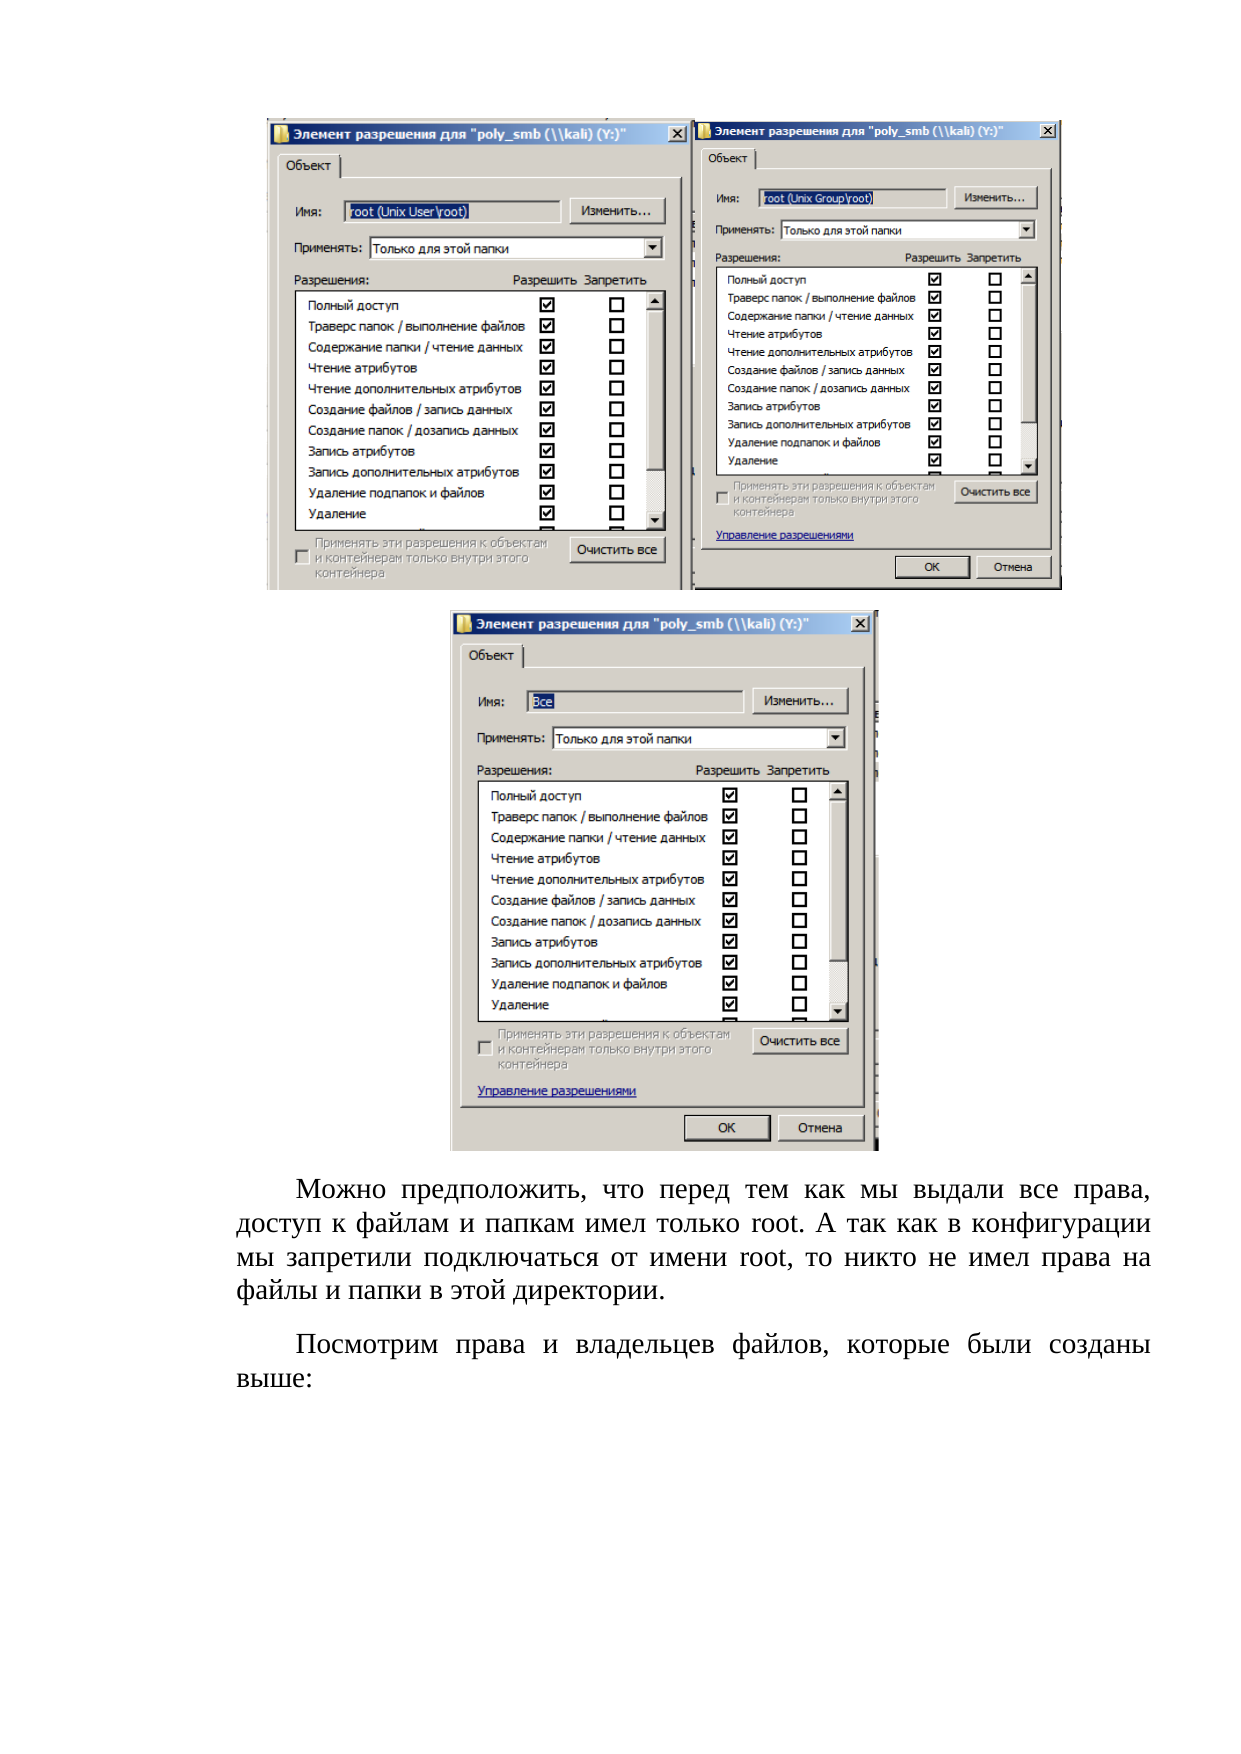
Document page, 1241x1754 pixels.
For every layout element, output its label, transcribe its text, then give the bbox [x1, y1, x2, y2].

text Посмотрим права и владельцев файлов, которые были созданы выше: [236, 1327, 1152, 1394]
picture [450, 610, 879, 1151]
picture [266, 118, 1062, 590]
text Можно предположить, что перед тем как мы выдали все права, доступ к файлам и папкам имел только root. А так как в конфигурации мы запретили подключаться от имени root, то никто не имел права на файлы и папки в этой директории. [236, 1172, 1152, 1306]
